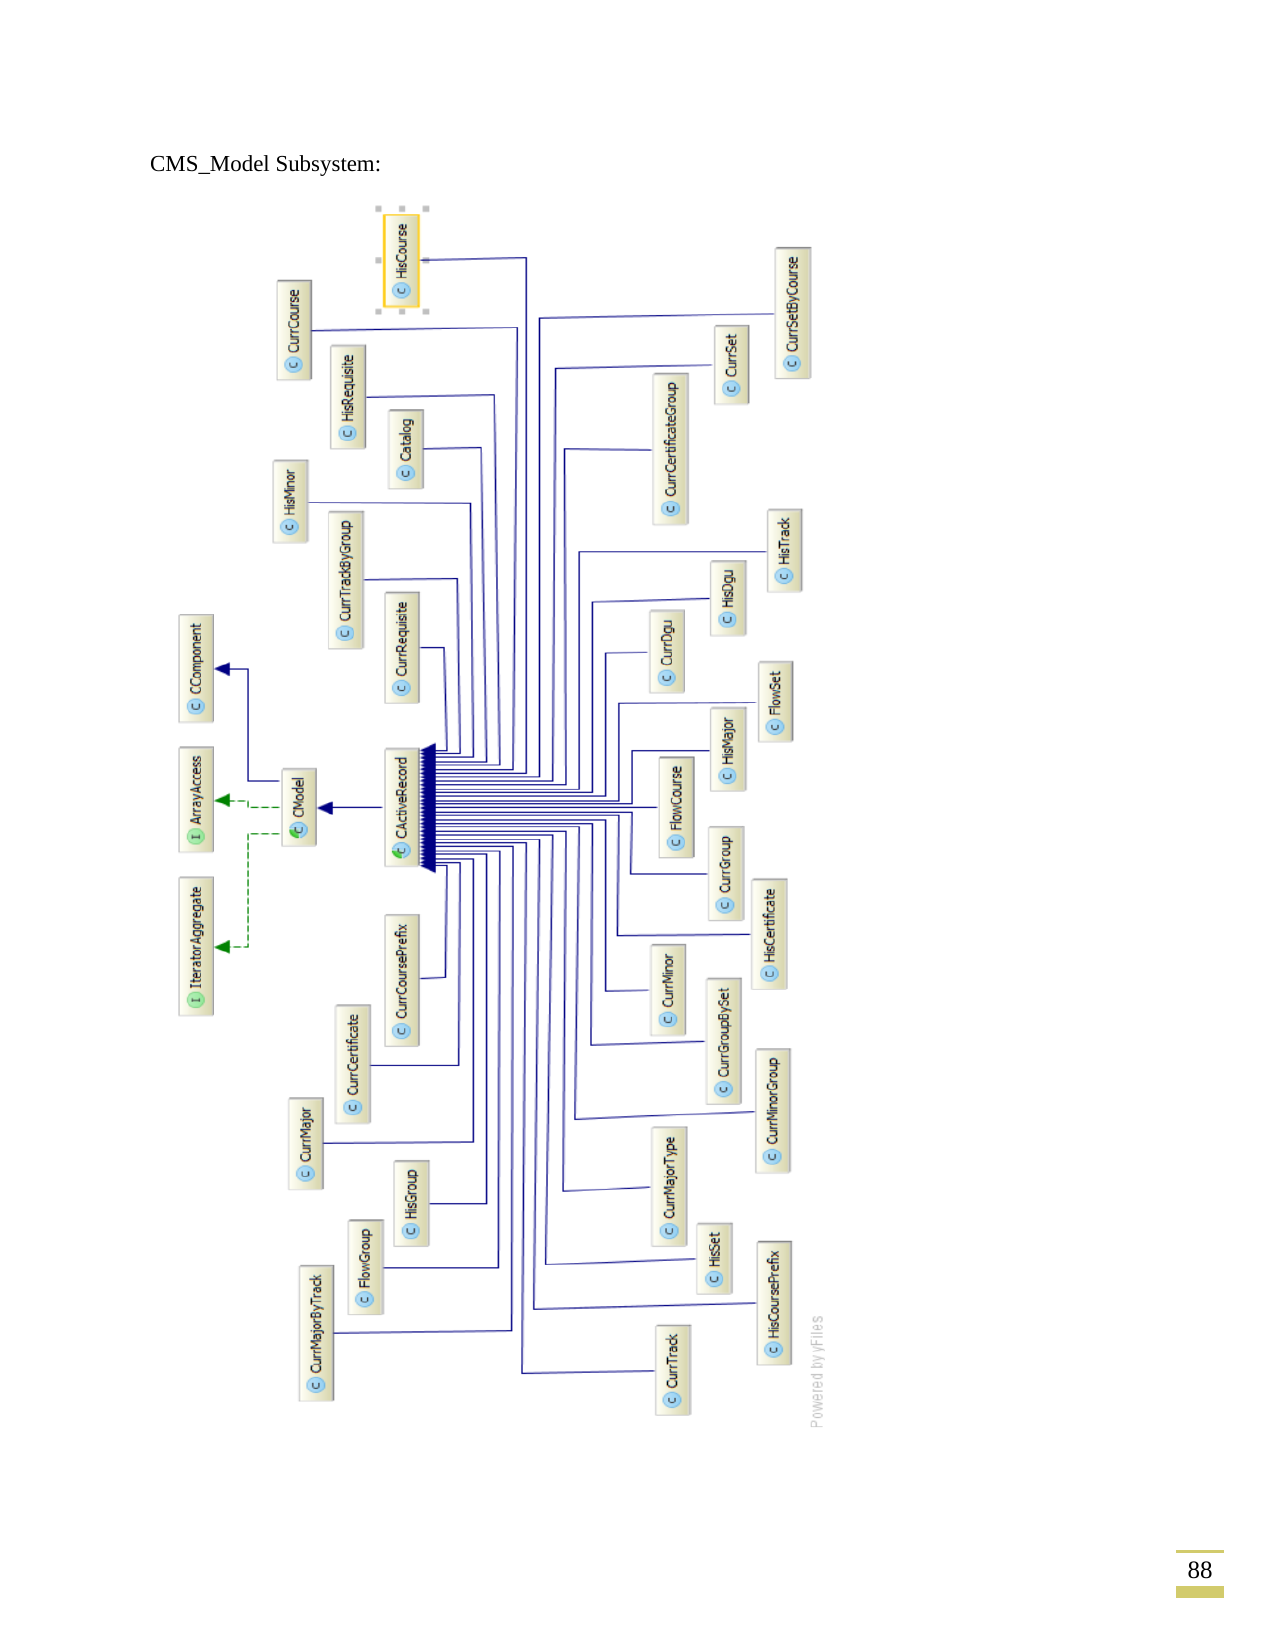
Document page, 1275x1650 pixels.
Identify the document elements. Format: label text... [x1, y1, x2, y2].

text CMS_Model Subsystem: [150, 150, 1125, 176]
picture [151, 192, 837, 1438]
